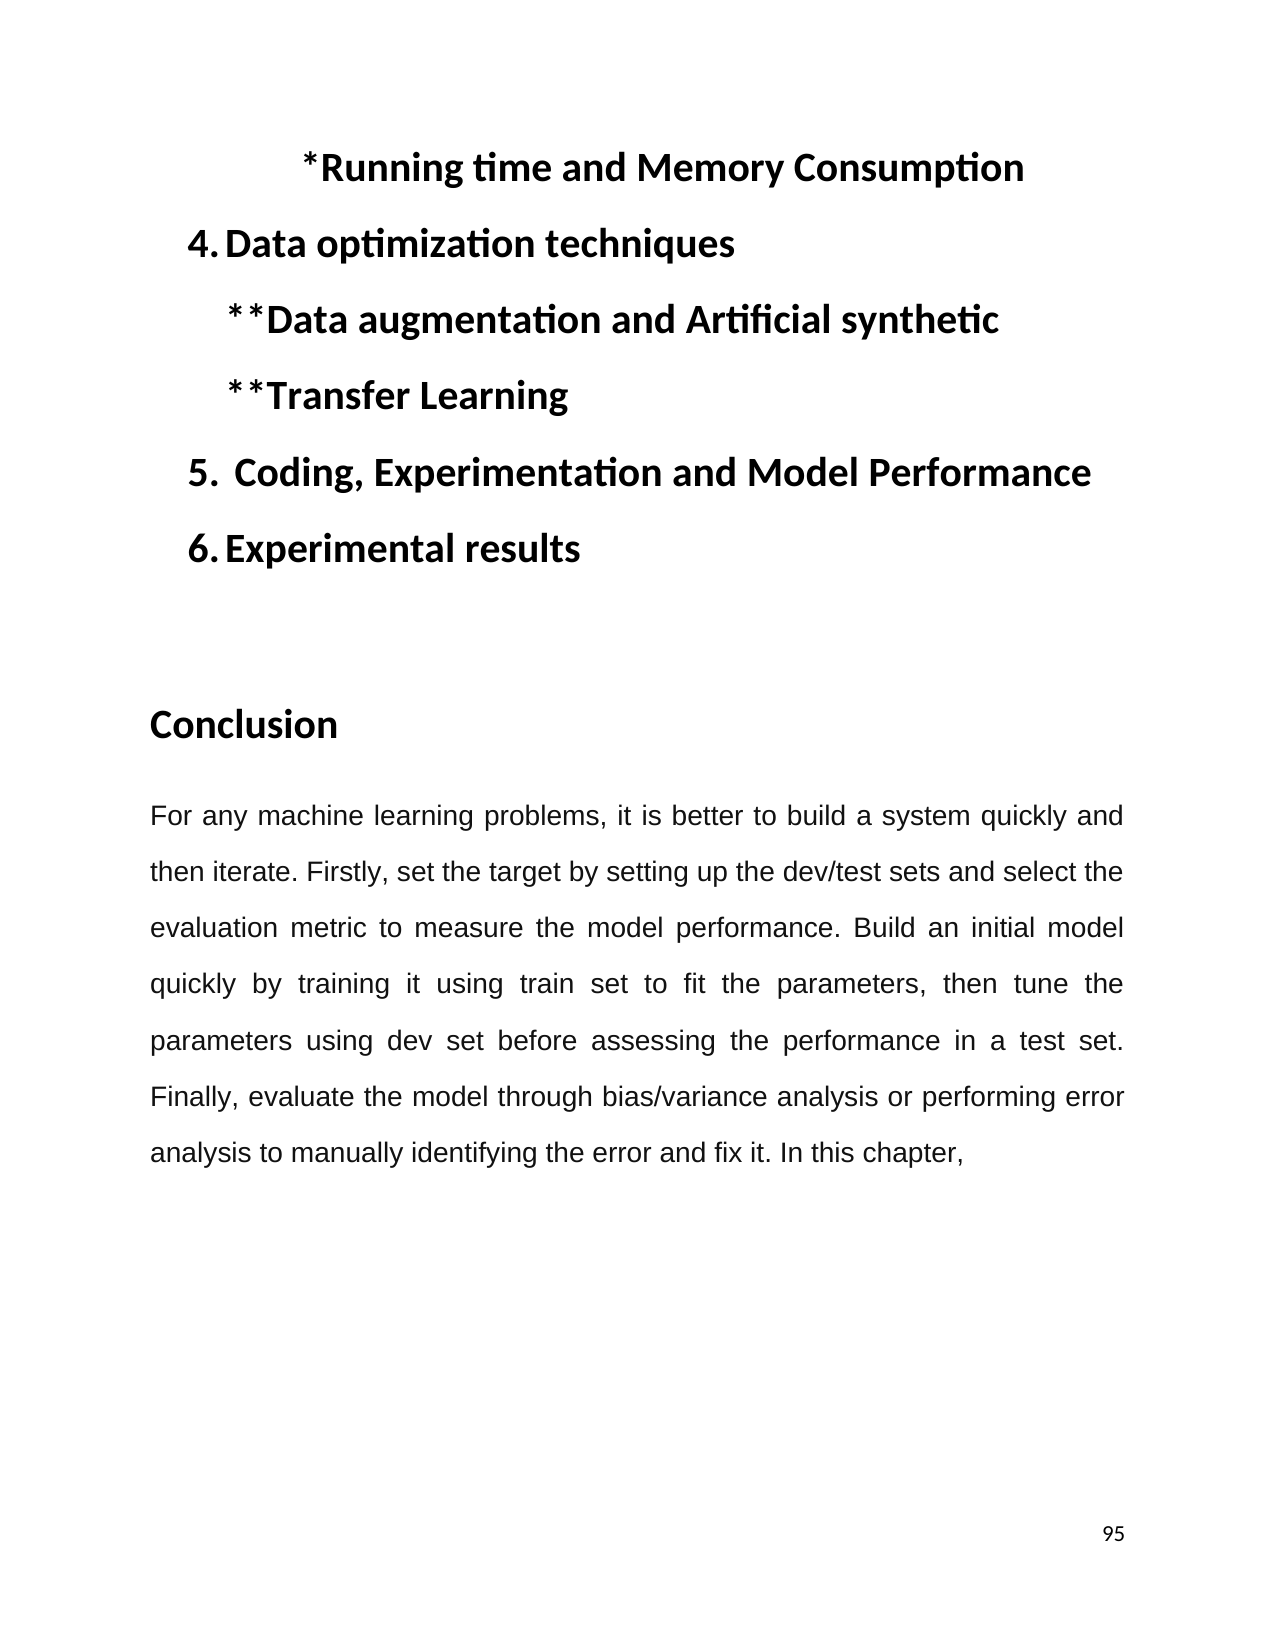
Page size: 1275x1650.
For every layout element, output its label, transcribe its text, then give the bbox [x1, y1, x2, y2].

list **Data augmentation and Artificial synthetic [225, 293, 1125, 344]
text For any machine learning problems, it is better to build a system quickly and then iterate. Firstly, set the target by setting up the dev/test sets and select the evaluation metric to measure the model performance. Build an initial model quickly by training it using train set to fit the parameters, then tune the parameters using dev set before assessing the performance in a test set. Finally, evaluate the model through bias/variance analysis or performing error analysis to manually identifying the error and fix it. In this chapter, [150, 774, 1125, 1168]
list Coding, Experimentation and Model Performance [187, 446, 1125, 496]
list **Transfer Learning [225, 369, 1125, 420]
text *Running time and Memory Consumption [225, 141, 1125, 191]
list Experimental results [187, 522, 1125, 573]
text Conclusion [150, 698, 1125, 749]
list Data optimization techniques [187, 217, 1125, 268]
